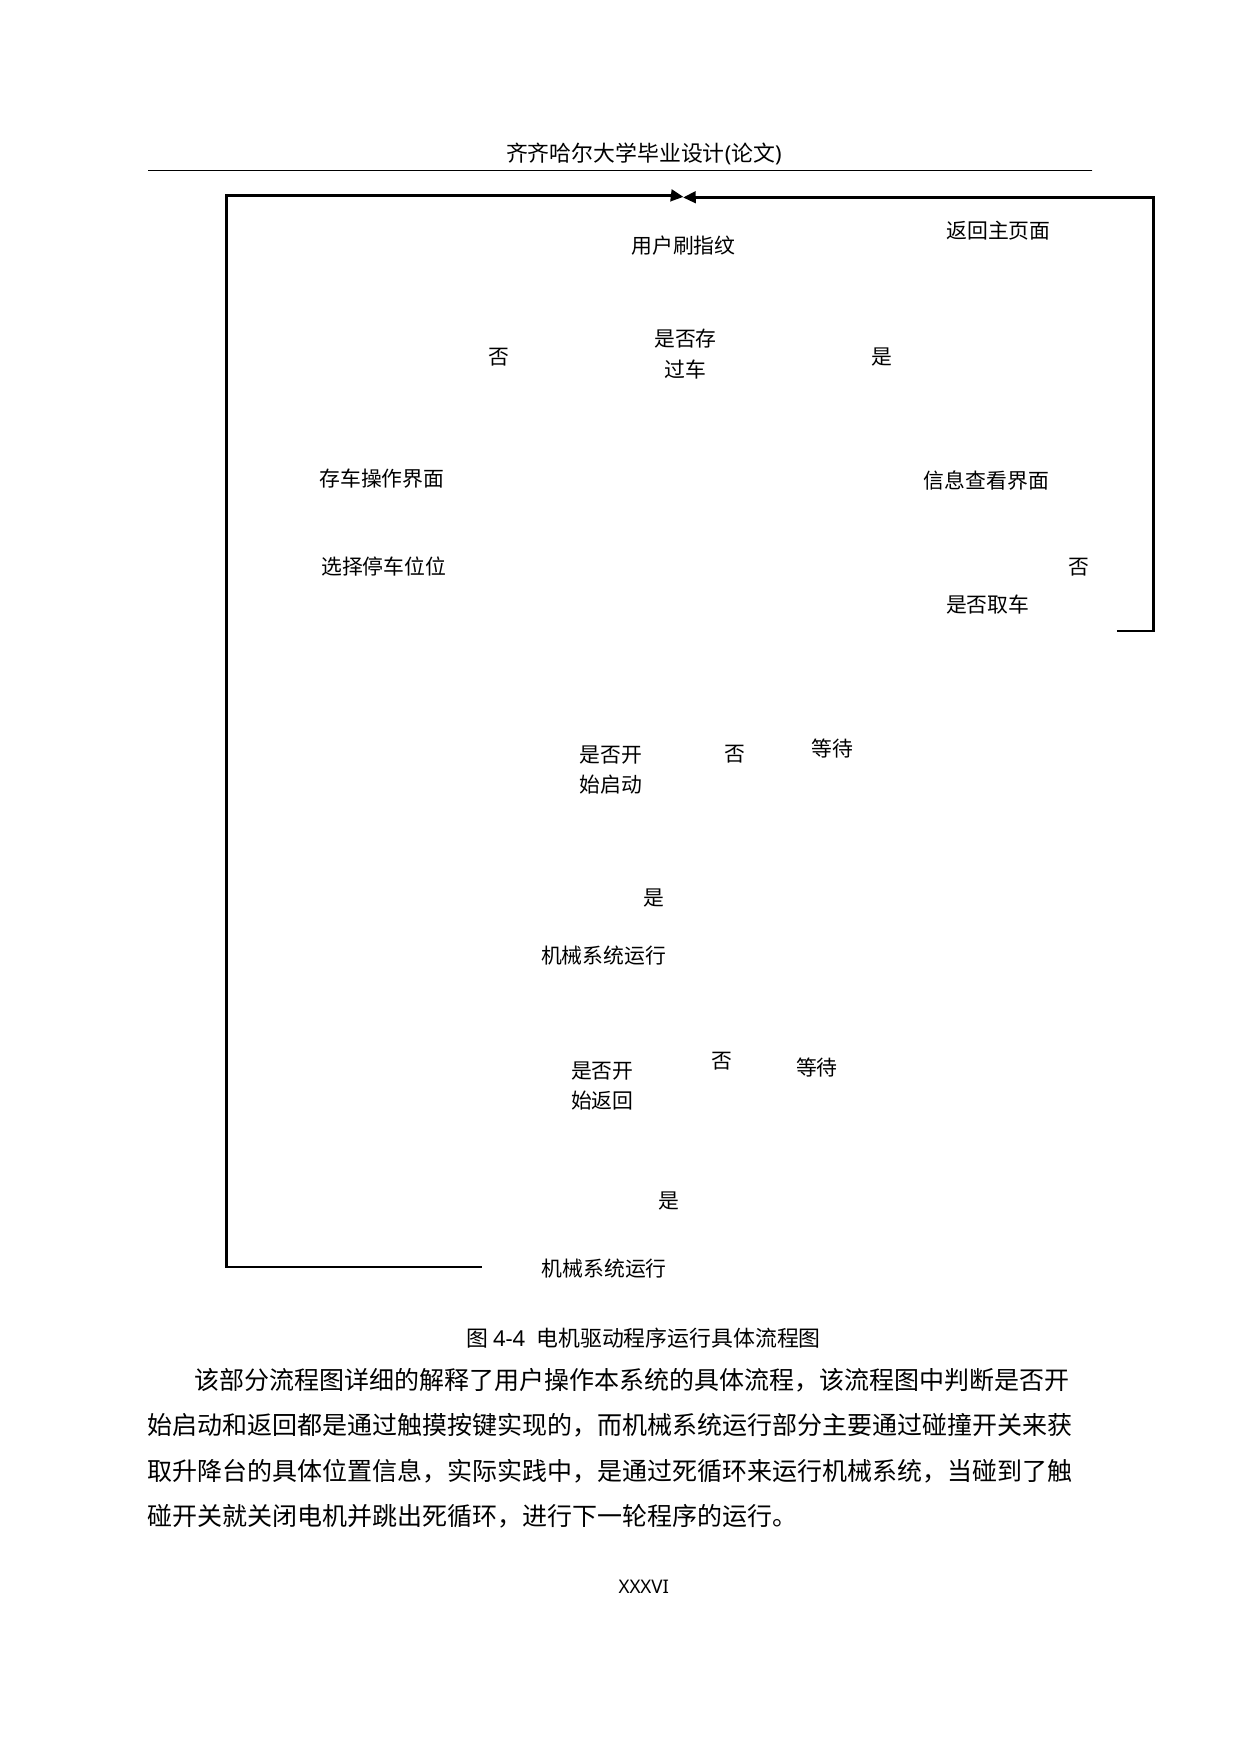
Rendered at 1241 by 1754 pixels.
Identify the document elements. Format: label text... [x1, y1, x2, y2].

text 该部分流程图详细的解释了用户操作本系统的具体流程，该流程图中判断是否开始启动和返回都是通过触摸按键实现的，而机械系统运行部分主要通过碰撞开关来获取升降台的具体位置信息，实际实践中，是通过死循环来运行机械系统，当碰到了触碰开关就关闭电机并跳出死循环，进行下一轮程序的运行。 [148, 1360, 1092, 1533]
text 图4-4 电机驱动程序运行具体流程图 [148, 1321, 1092, 1352]
